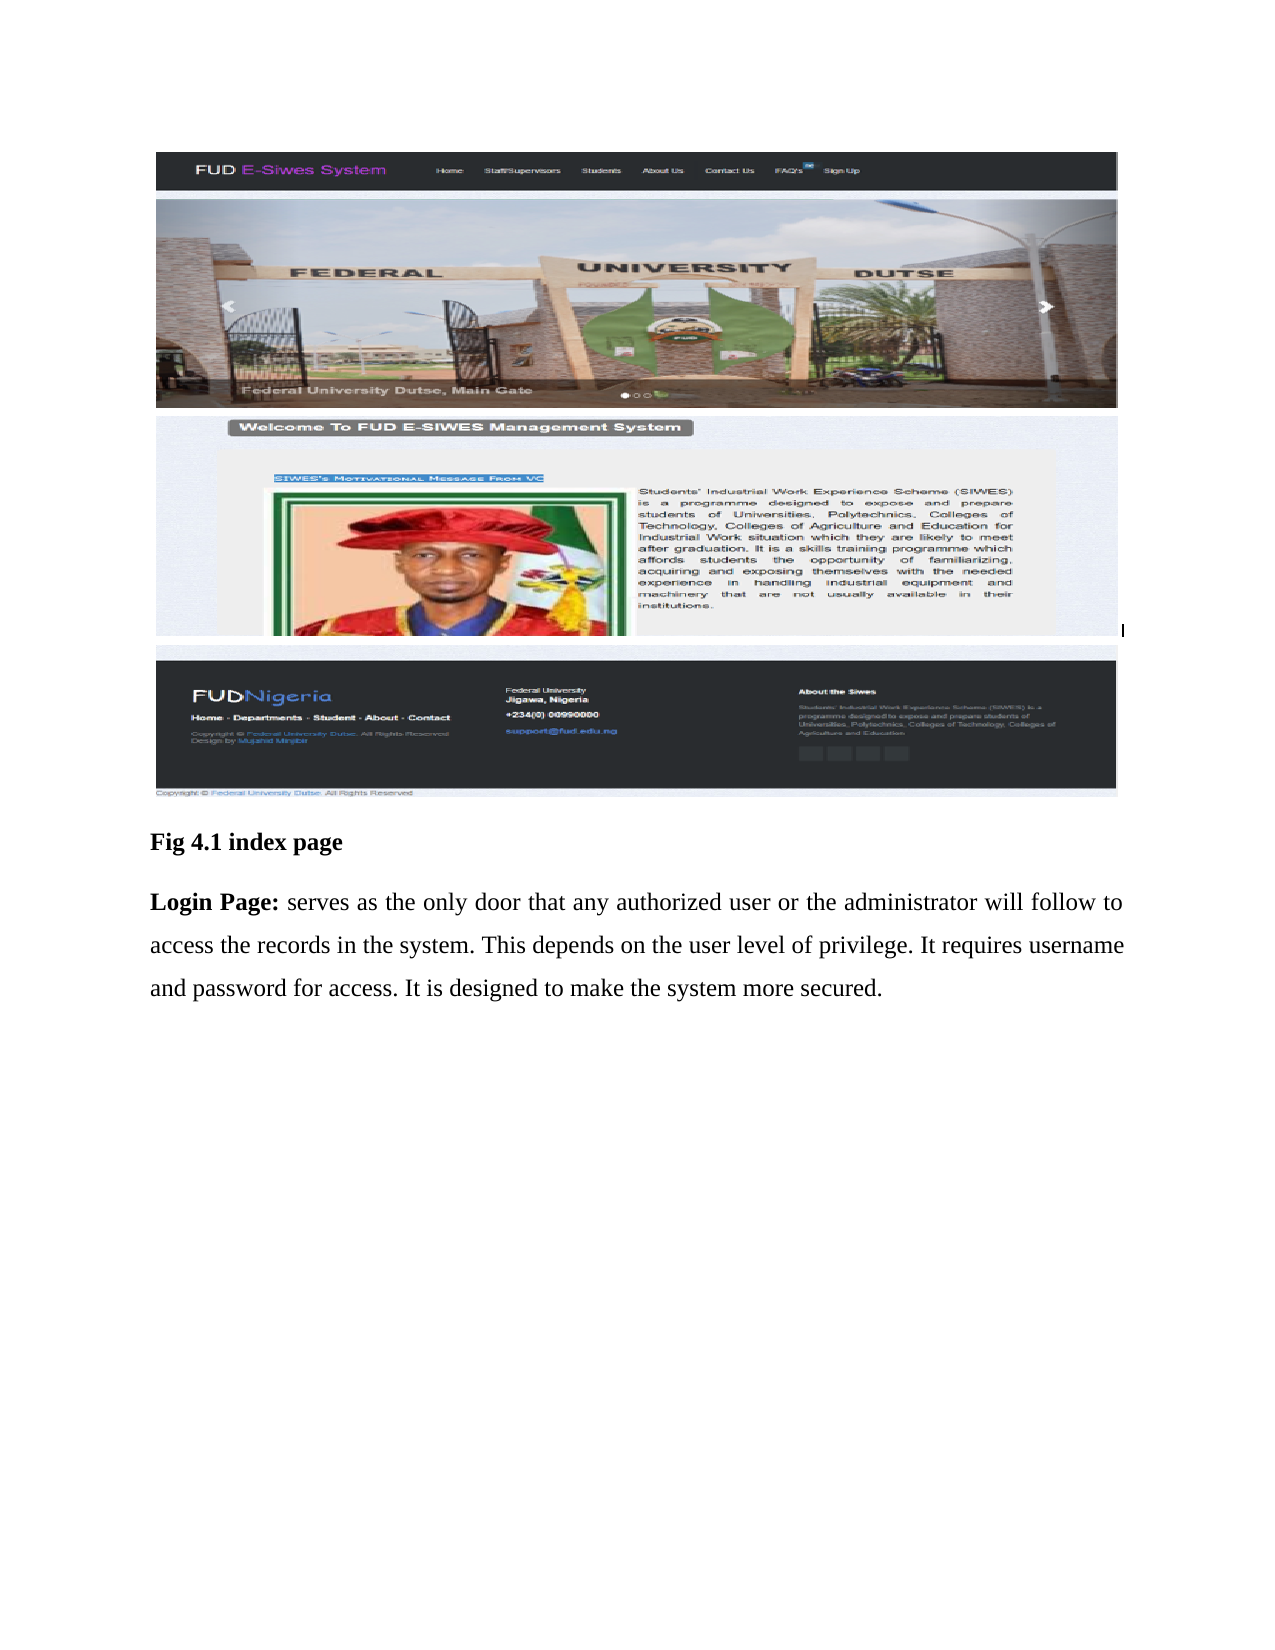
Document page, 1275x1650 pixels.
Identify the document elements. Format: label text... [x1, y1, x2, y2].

text Fig 4.1 index page [150, 827, 1125, 856]
picture [150, 150, 1125, 797]
text Login Page: serves as the only door that any authorized user or the administrator will follow to access the records in the system. This depends on the user level of privilege. It requires username and password for access. It is designed to make the system more secured. [150, 887, 1125, 1002]
